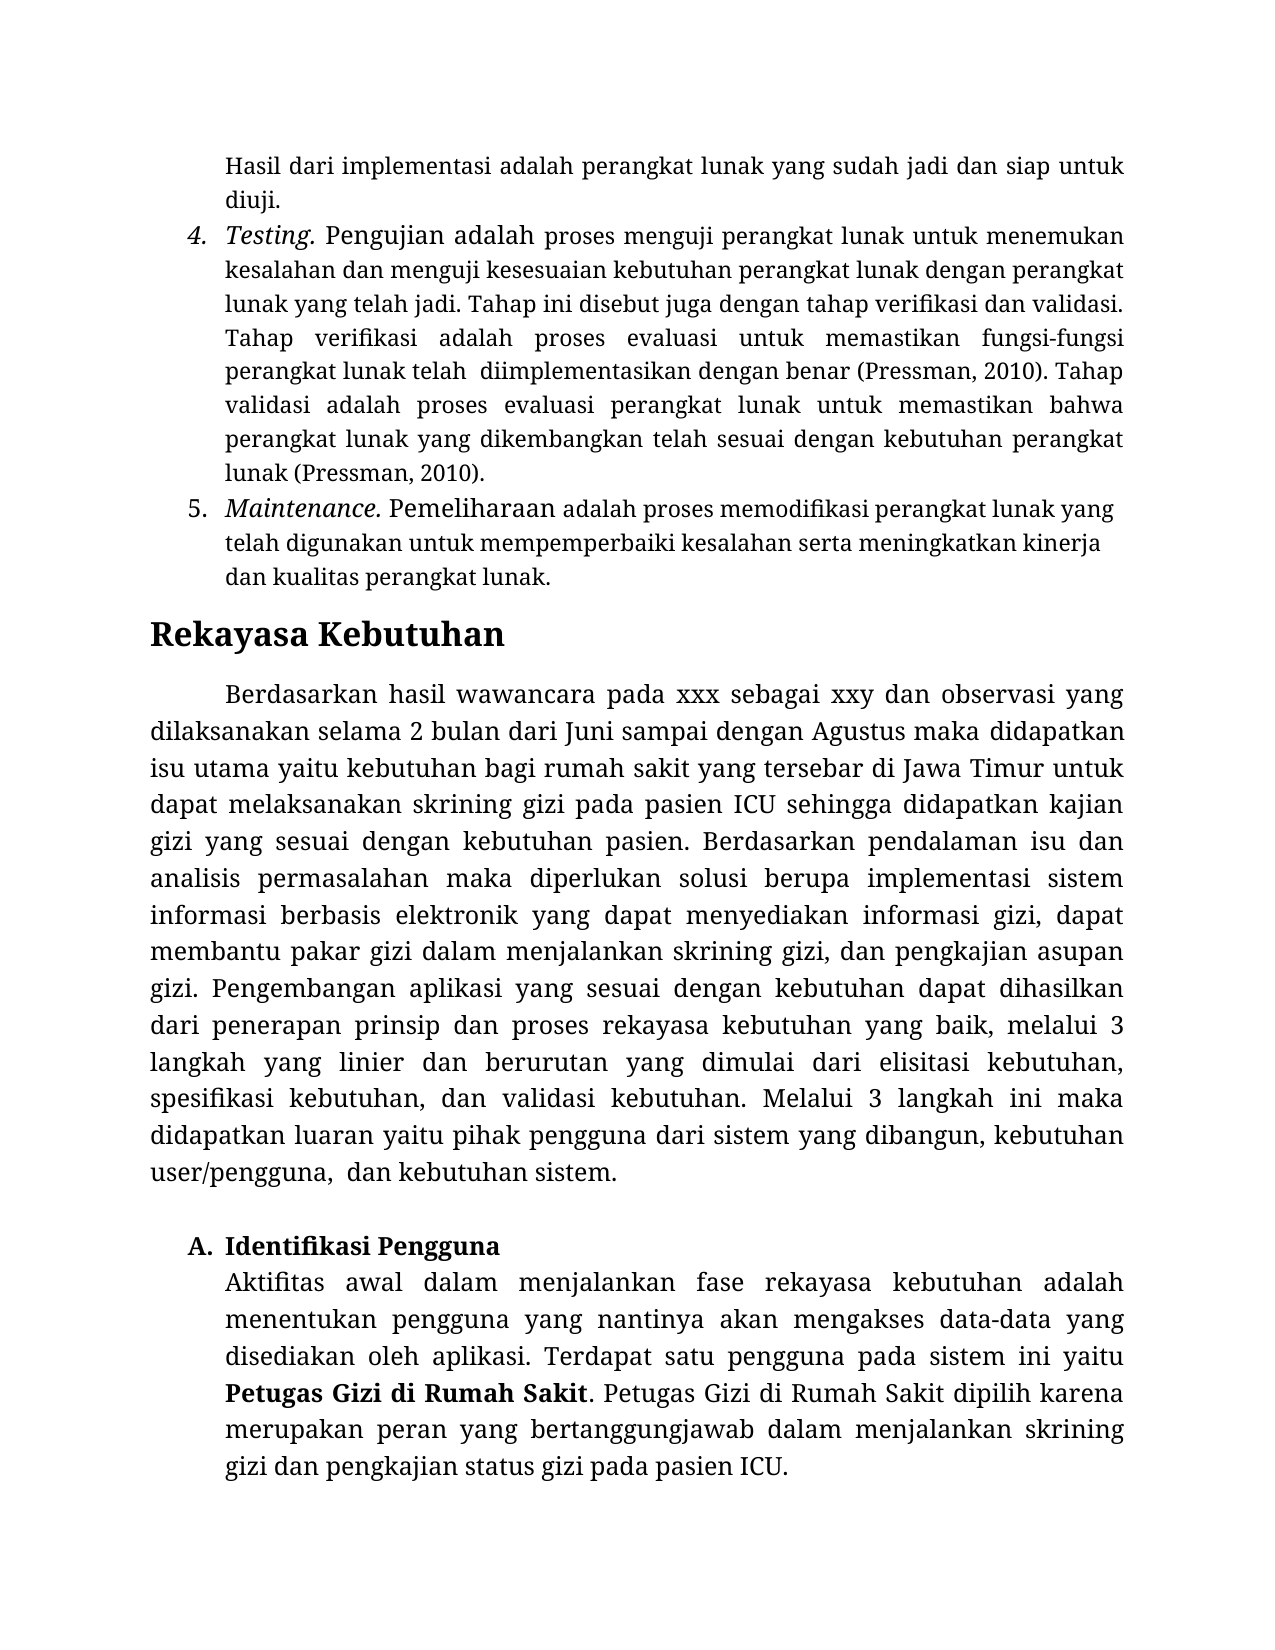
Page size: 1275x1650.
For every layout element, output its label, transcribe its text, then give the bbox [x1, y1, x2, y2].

list Berdasarkan hasil wawancara pada xxx sebagai xxy dan observasi yang dilaksanakan selama 2 bulan dari Juni sampai dengan Agustus maka didapatkan isu utama yaitu kebutuhan bagi rumah sakit yang tersebar di Jawa Timur untuk dapat melaksanakan skrining gizi pada pasien ICU sehingga didapatkan kajian gizi yang sesuai dengan kebutuhan pasien. Berdasarkan pendalaman isu dan analisis permasalahan maka diperlukan solusi berupa implementasi sistem informasi berbasis elektronik yang dapat menyediakan informasi gizi, dapat membantu pakar gizi dalam menjalankan skrining gizi, dan pengkajian asupan gizi. Pengembangan aplikasi yang sesuai dengan kebutuhan dapat dihasilkan dari penerapan prinsip dan proses rekayasa kebutuhan yang baik, melalui 3 langkah yang linier dan berurutan yang dimulai dari elisitasi kebutuhan, spesifikasi kebutuhan, dan validasi kebutuhan. Melalui 3 langkah ini maka didapatkan luaran yaitu pihak pengguna dari sistem yang dibangun, kebutuhan user/pengguna, dan kebutuhan sistem. [150, 677, 1125, 1189]
list Aktifitas awal dalam menjalankan fase rekayasa kebutuhan adalah menentukan pengguna yang nantinya akan mengakses data-data yang disediakan oleh aplikasi. Terdapat satu pengguna pada sistem ini yaitu Petugas Gizi di Rumah Sakit. Petugas Gizi di Rumah Sakit dipilih karena merupakan peran yang bertanggungjawab dalam menjalankan skrining gizi dan pengkajian status gizi pada pasien ICU. [225, 1265, 1125, 1483]
list Identifikasi Pengguna [187, 1228, 1125, 1262]
list Maintenance. Pemeliharaan adalah proses memodifikasi perangkat lunak yang telah digunakan untuk mempemperbaiki kesalahan serta meningkatkan kinerja dan kualitas perangkat lunak. [187, 490, 1125, 592]
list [187, 150, 1125, 215]
list Testing. Pengujian adalah proses menguji perangkat lunak untuk menemukan kesalahan dan menguji kesesuaian kebutuhan perangkat lunak dengan perangkat lunak yang telah jadi. Tahap ini disebut juga dengan tahap verifikasi dan validasi. Tahap verifikasi adalah proses evaluasi untuk memastikan fungsi-fungsi perangkat lunak telah diimplementasikan dengan benar (Pressman, 2010). Tahap validasi adalah proses evaluasi perangkat lunak untuk memastikan bahwa perangkat lunak yang dikembangkan telah sesuai dengan kebutuhan perangkat lunak (Pressman, 2010). [187, 217, 1125, 488]
text Rekayasa Kebutuhan [150, 611, 1125, 656]
